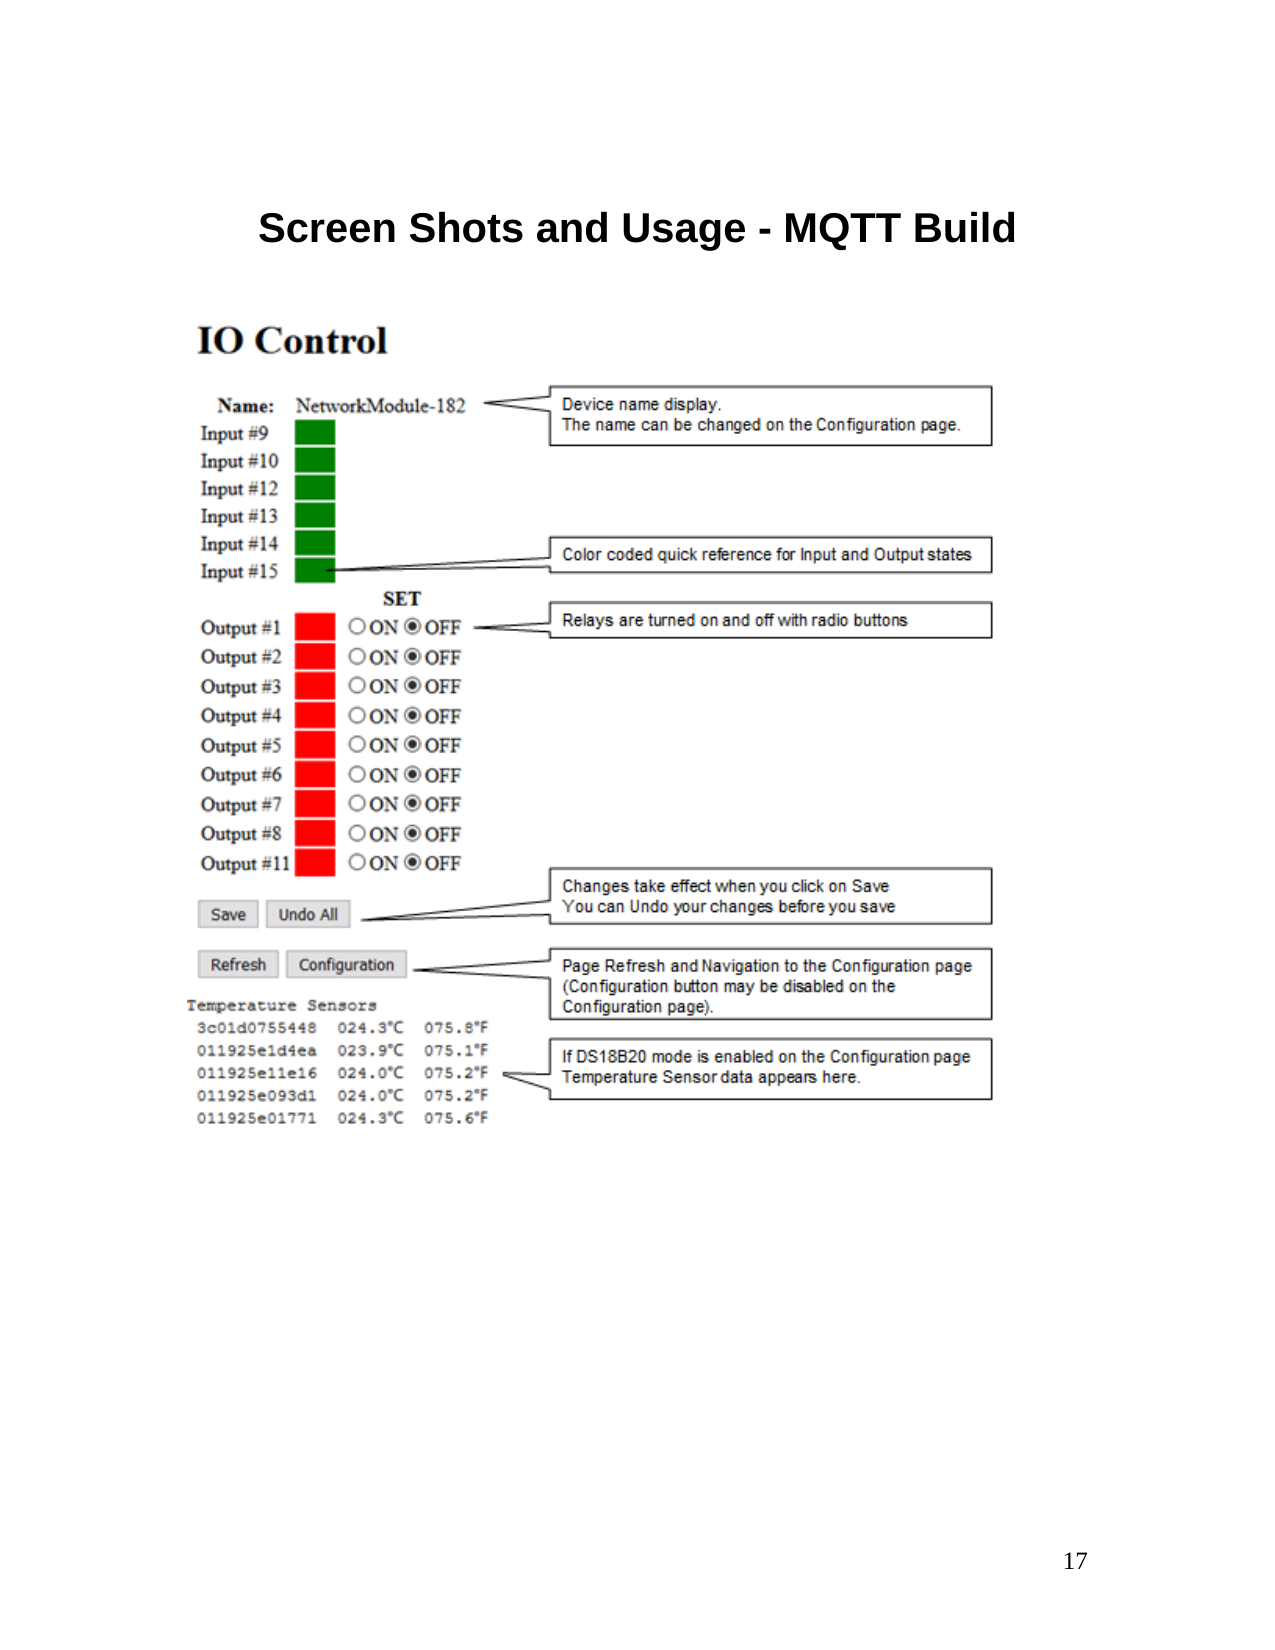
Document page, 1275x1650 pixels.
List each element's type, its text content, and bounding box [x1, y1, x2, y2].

picture [187, 315, 1010, 1141]
subtitle Screen Shots and Usage - MQTT Build [187, 204, 1087, 252]
